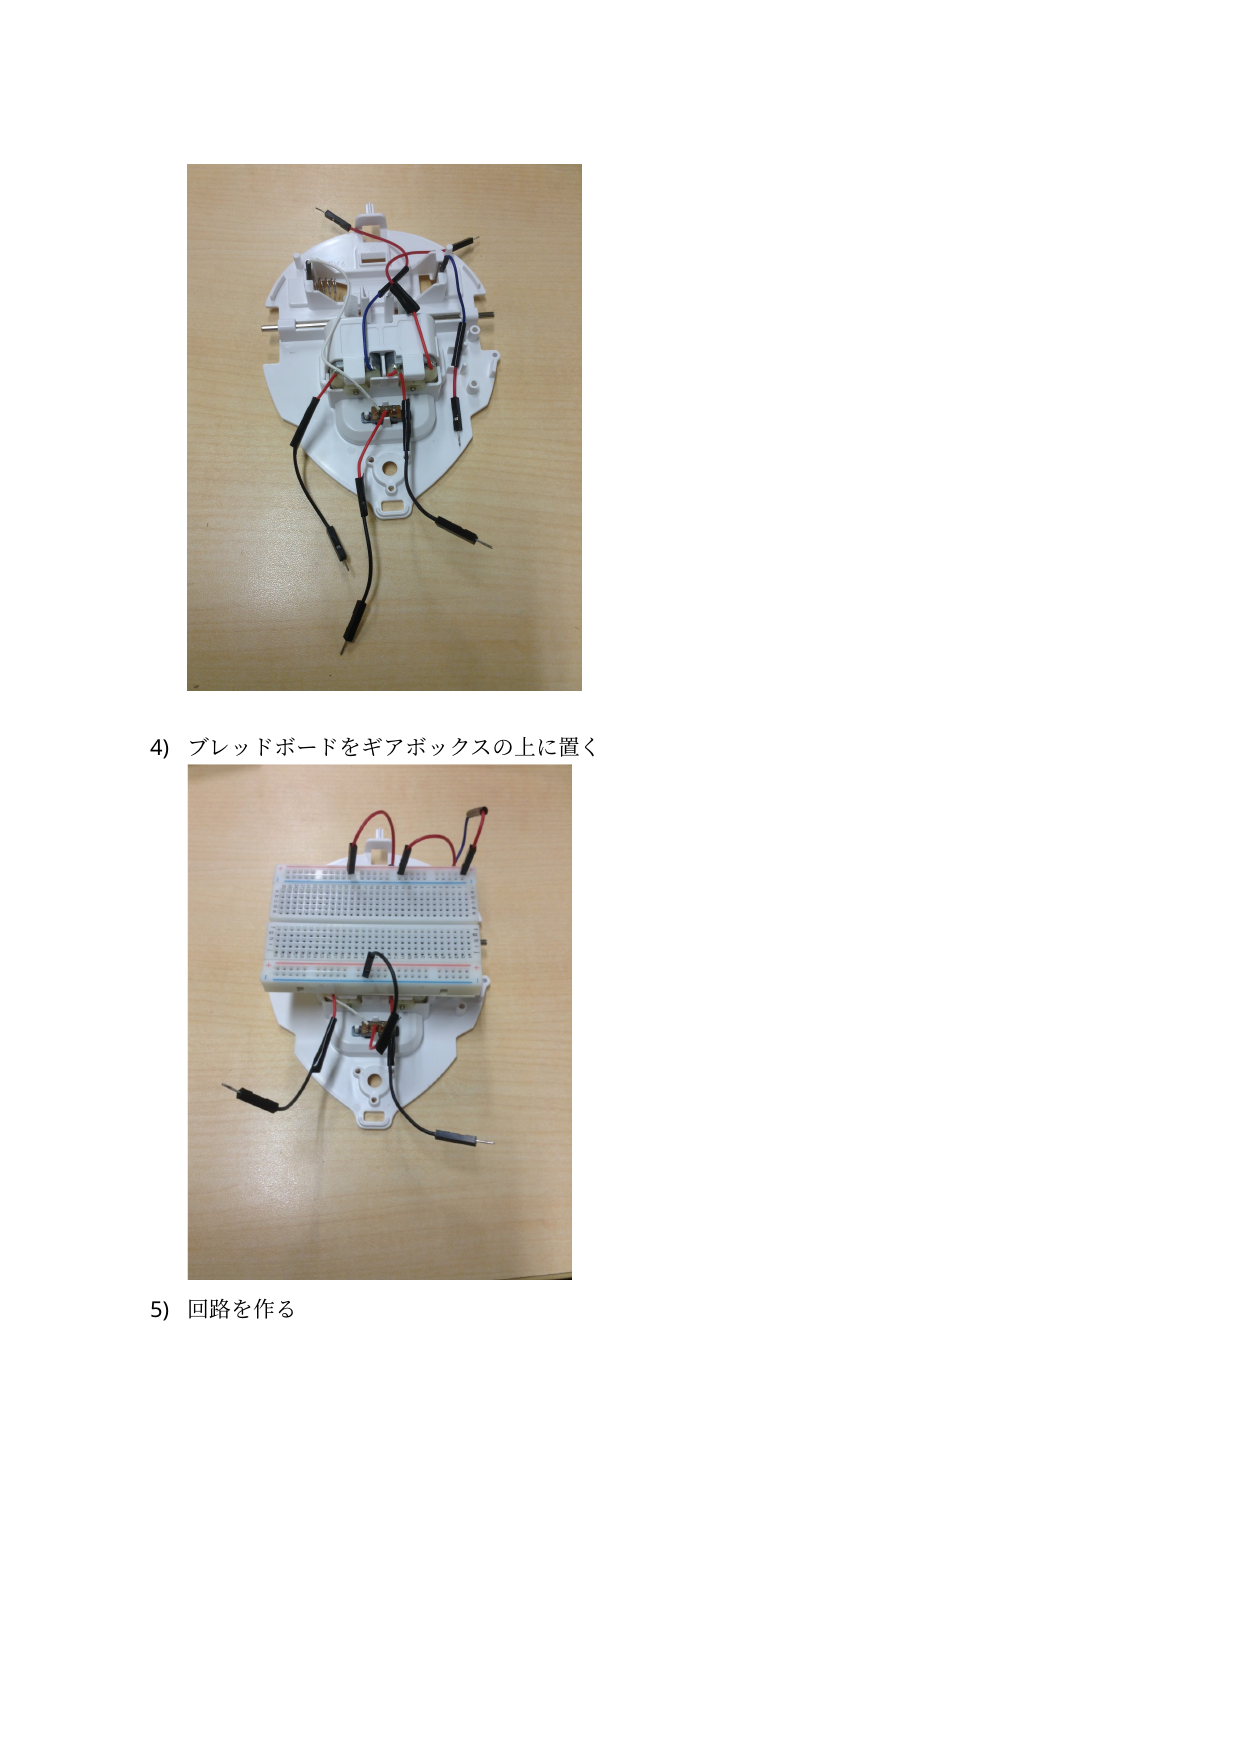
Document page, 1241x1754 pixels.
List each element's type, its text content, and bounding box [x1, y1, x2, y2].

list 回路を作る [150, 1289, 1090, 1327]
picture [187, 164, 582, 691]
picture [188, 765, 572, 1280]
list ブレッドボードをギアボックスの上に置く [150, 727, 1090, 764]
